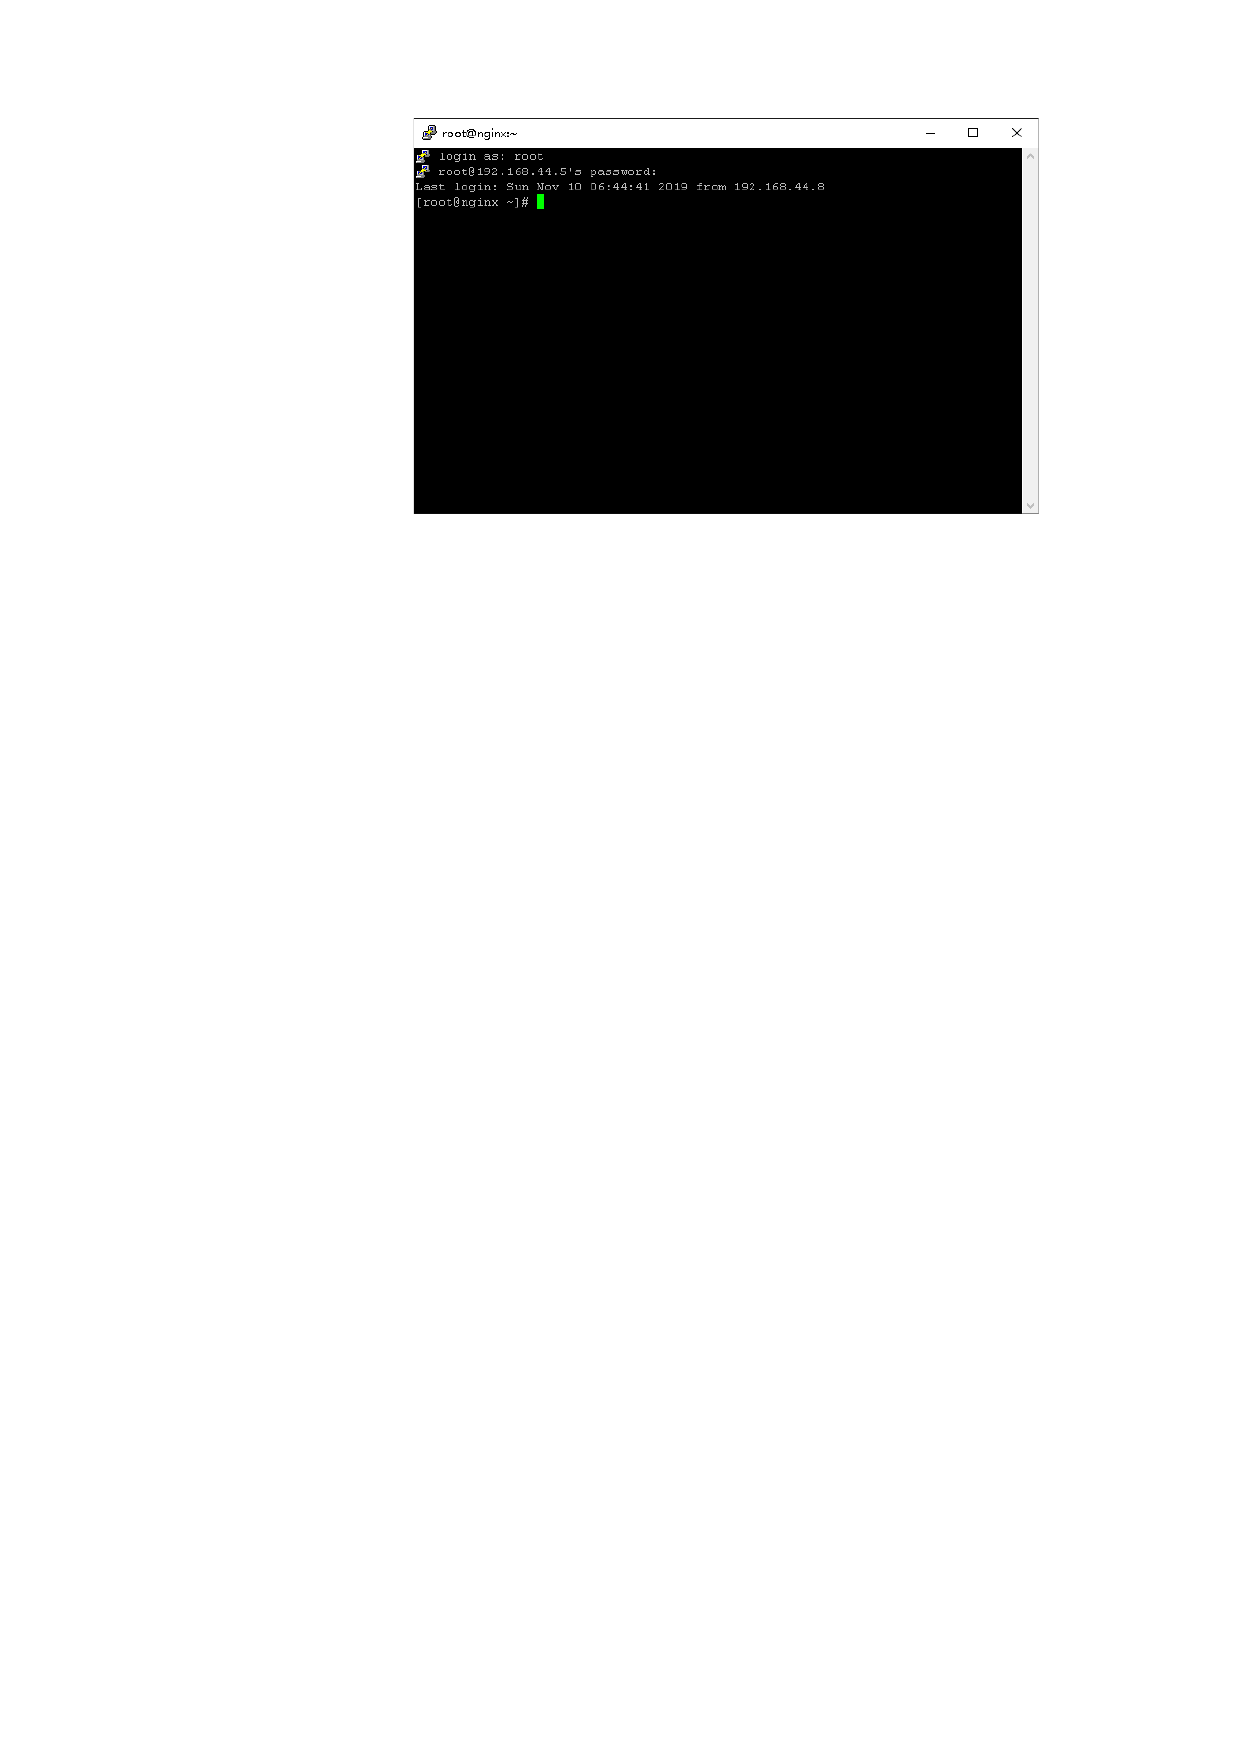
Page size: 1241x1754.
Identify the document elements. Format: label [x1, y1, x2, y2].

picture [413, 118, 1039, 514]
